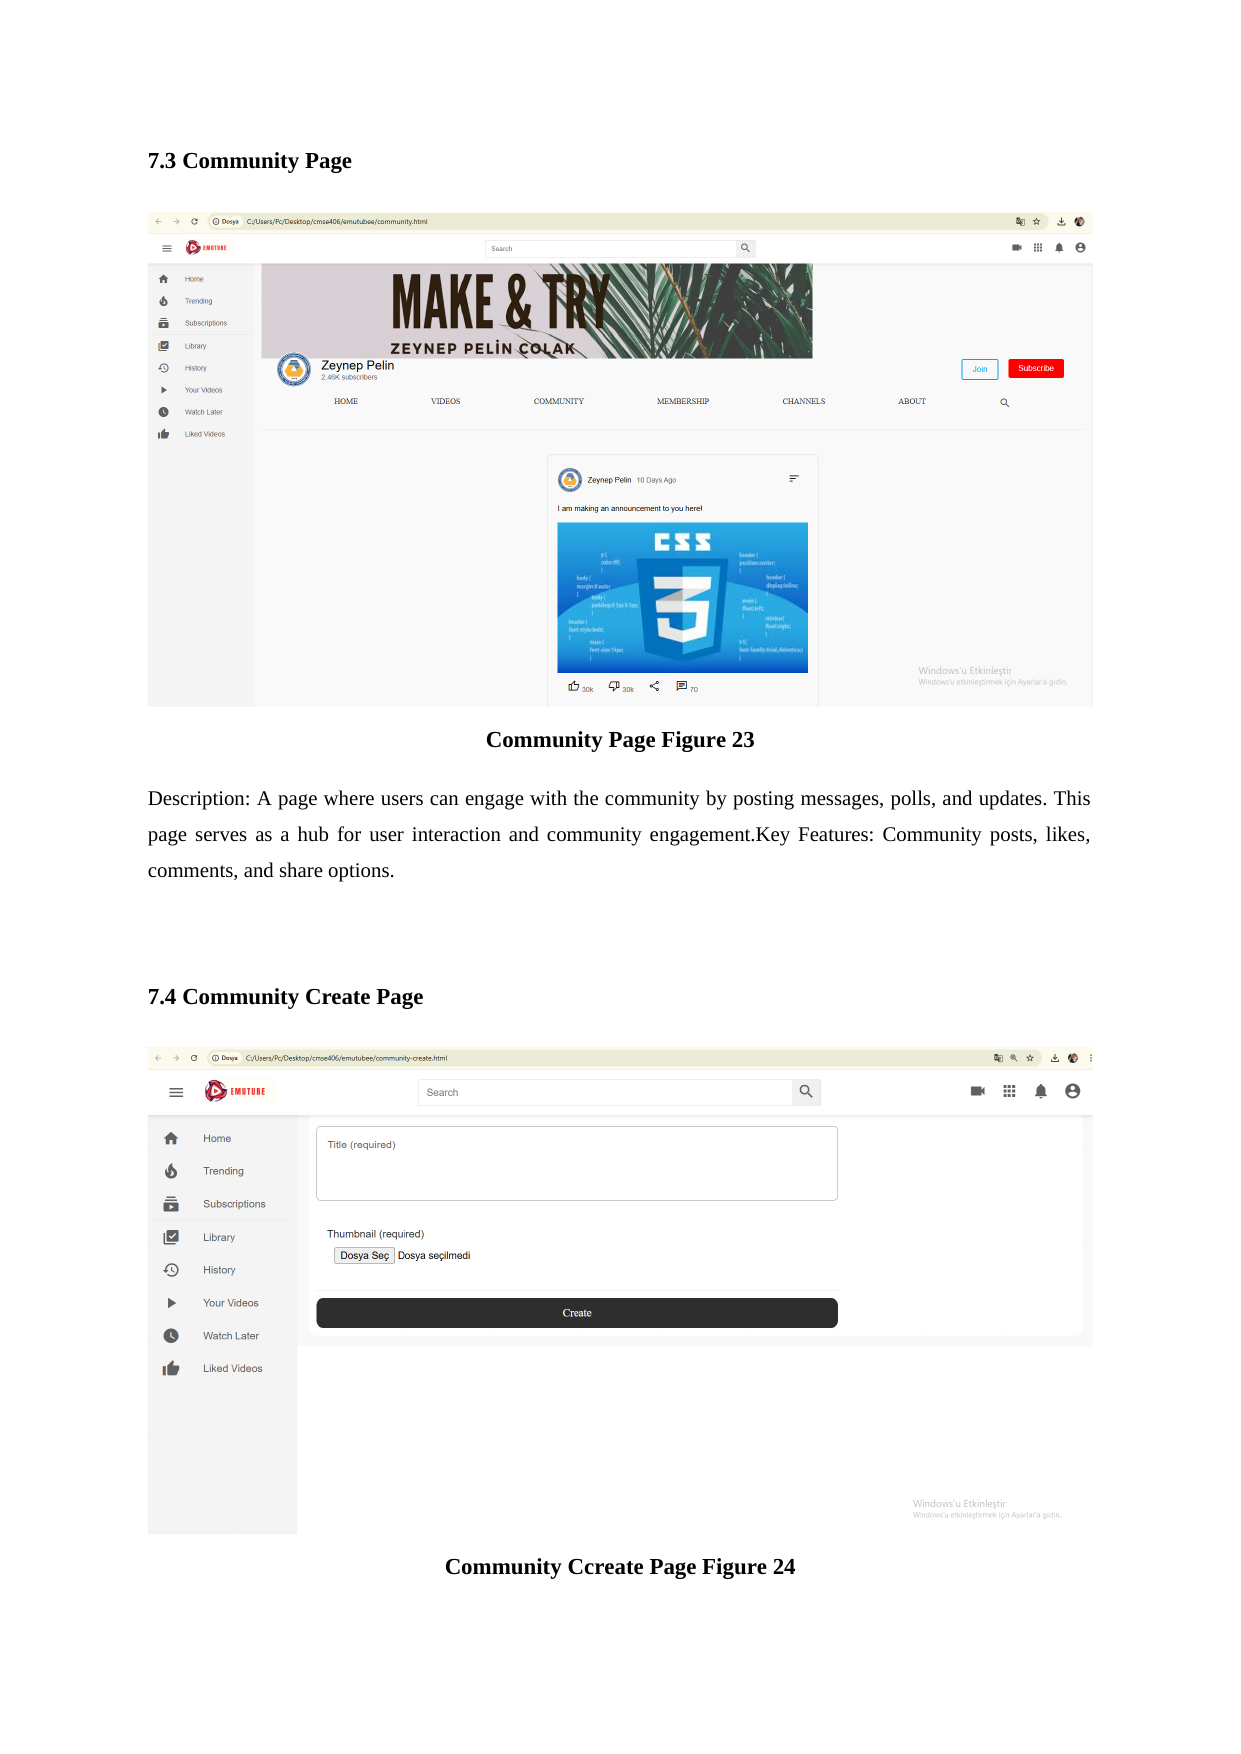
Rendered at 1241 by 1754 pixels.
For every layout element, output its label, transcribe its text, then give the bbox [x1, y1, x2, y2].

text Community Ccreate Page Figure 24 [148, 1553, 1093, 1579]
subtitle 7.4 Community Create Page [148, 983, 1093, 1009]
subtitle 7.3 Community Page [148, 148, 1093, 174]
picture [147, 212, 1093, 707]
picture [147, 1047, 1093, 1534]
text Community Page Figure 23 [148, 726, 1093, 752]
text Description: A page where users can engage with the community by posting messages, polls, and updates. This page serves as a hub for user interaction and community engagement.Key Features: Community posts, likes, comments, and share options. [148, 786, 1093, 882]
